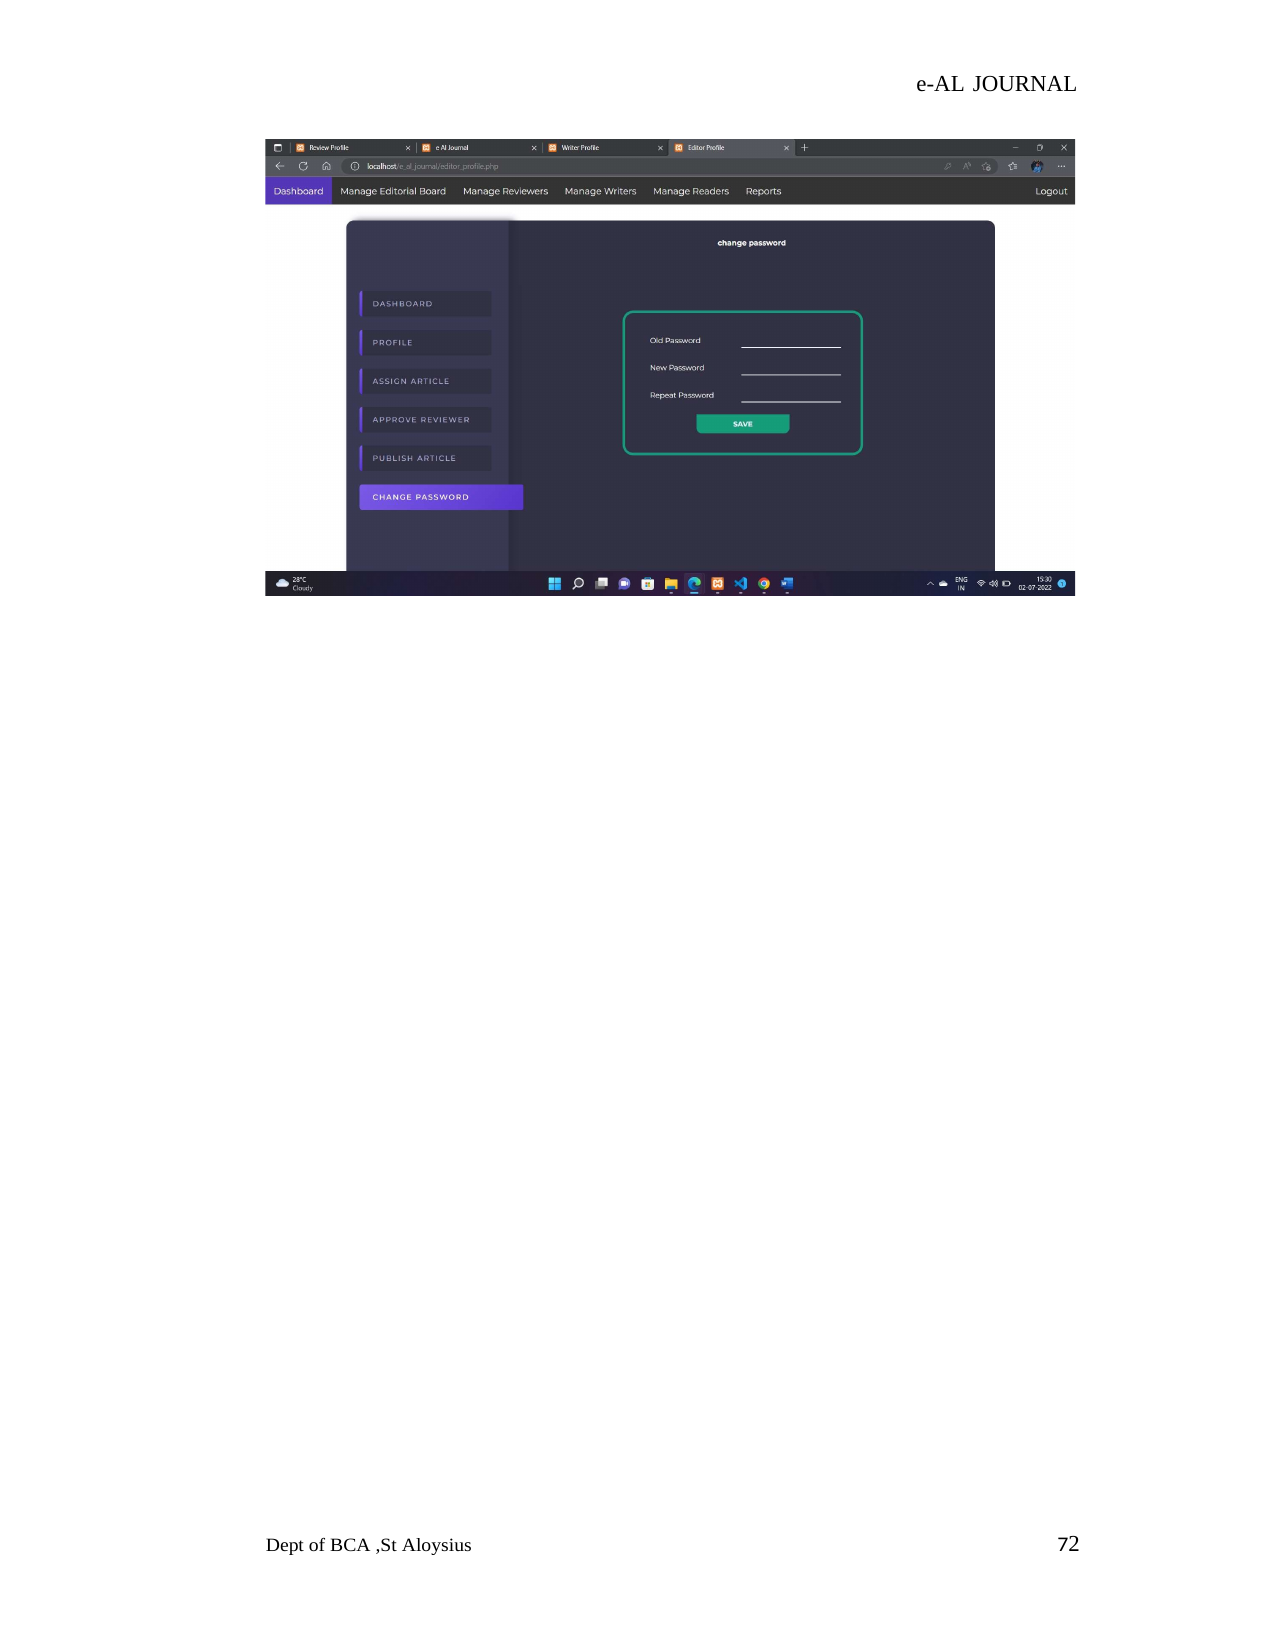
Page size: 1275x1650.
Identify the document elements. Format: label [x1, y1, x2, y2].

picture [265, 139, 1076, 596]
